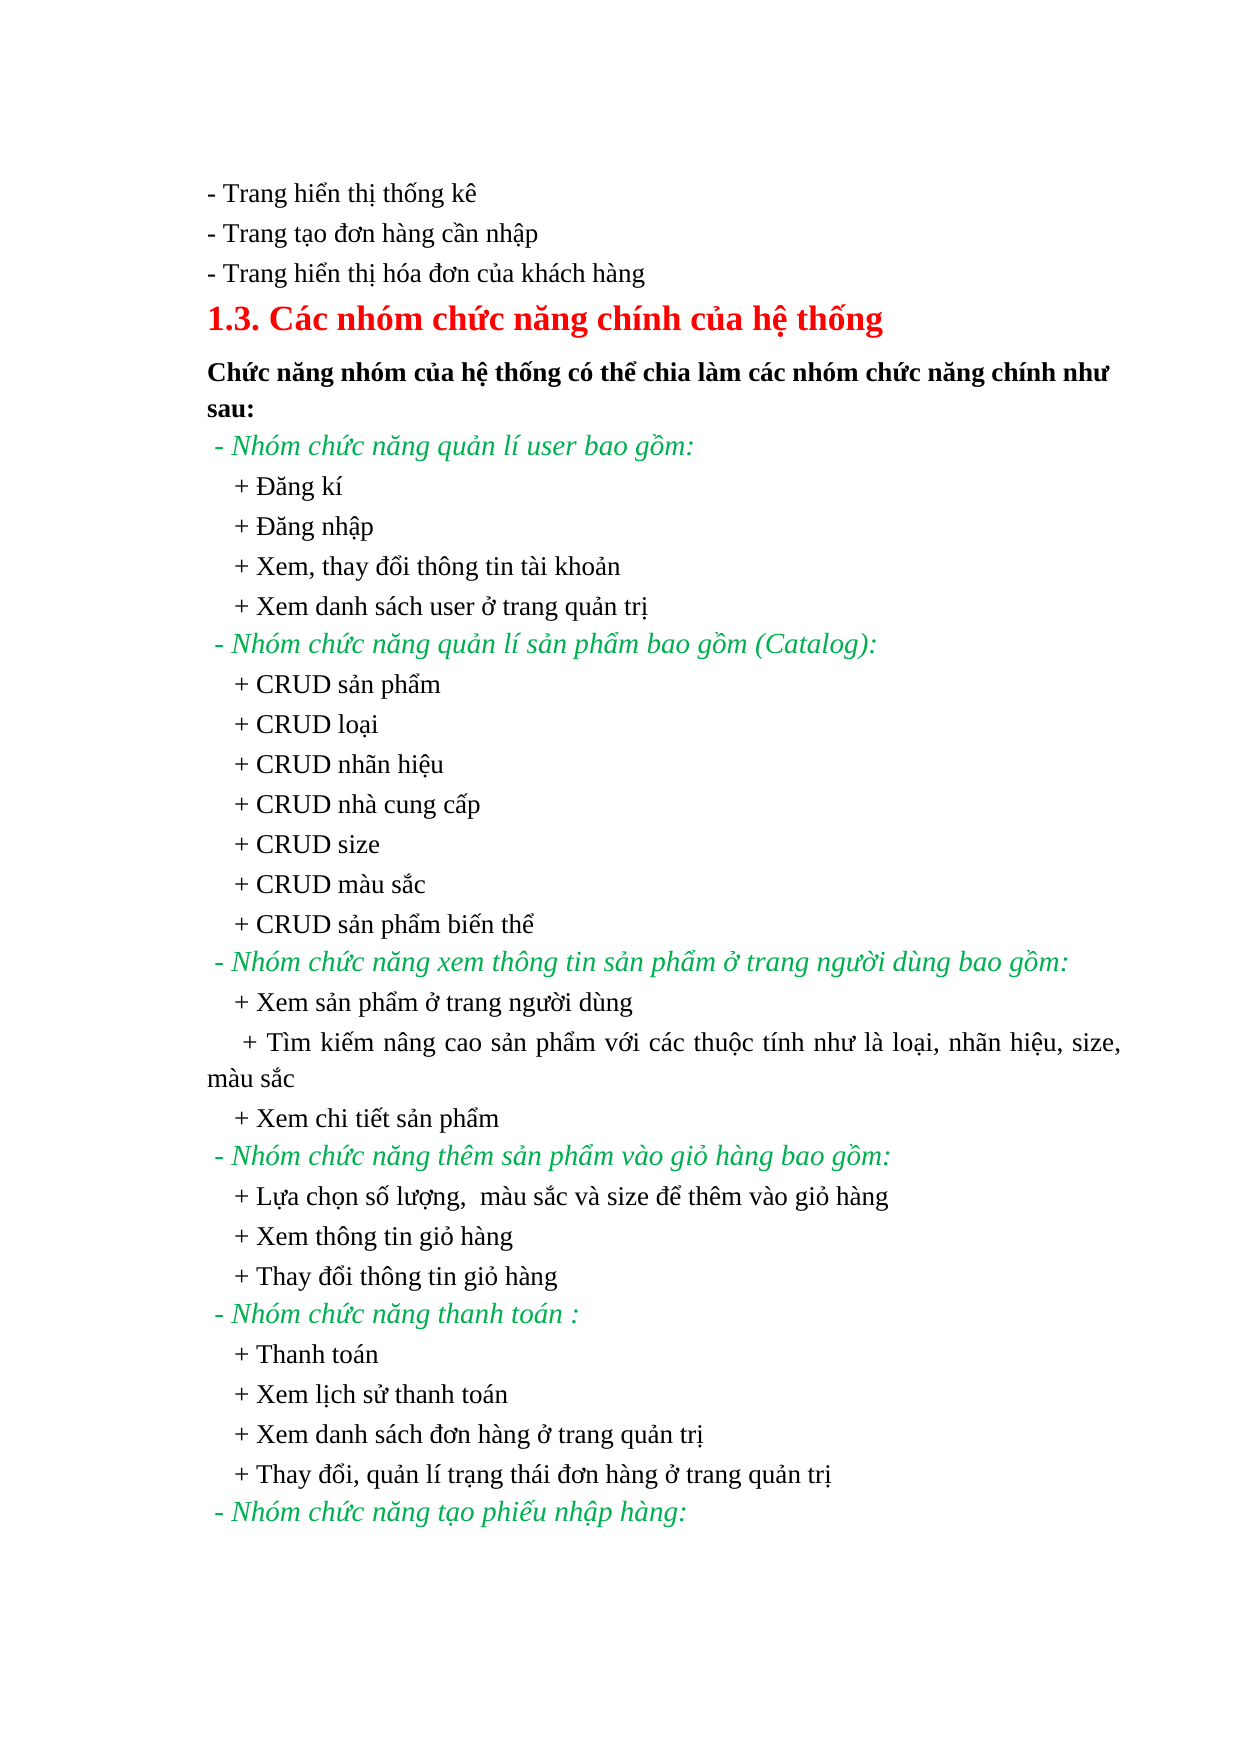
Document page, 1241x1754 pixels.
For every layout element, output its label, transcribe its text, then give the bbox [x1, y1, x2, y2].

text - Trang tạo đơn hàng cần nhập [207, 217, 1122, 248]
subtitle - Nhóm chức năng tạo phiếu nhập hàng: [207, 1494, 1122, 1527]
text + CRUD loại [207, 708, 1122, 739]
text + CRUD màu sắc [207, 868, 1122, 899]
text + Đăng kí [207, 470, 1122, 502]
text + Thay đổi, quản lí trạng thái đơn hàng ở trang quản trị [207, 1458, 1122, 1489]
text + Xem sản phẩm ở trang người dùng [207, 986, 1122, 1017]
text + Thay đổi thông tin giỏ hàng [207, 1260, 1122, 1291]
text + CRUD nhà cung cấp [207, 788, 1122, 819]
text - Trang hiển thị hóa đơn của khách hàng [207, 257, 1122, 288]
text + Lựa chọn số lượng, màu sắc và size để thêm vào giỏ hàng [207, 1180, 1122, 1211]
text + Xem, thay đổi thông tin tài khoản [207, 550, 1122, 581]
text + Xem danh sách user ở trang quản trị [207, 590, 1122, 621]
subtitle 1.3. Các nhóm chức năng chính của hệ thống [207, 297, 1122, 338]
text + Thanh toán [207, 1338, 1122, 1370]
text + Xem danh sách đơn hàng ở trang quản trị [207, 1418, 1122, 1449]
text + CRUD sản phẩm biến thể [207, 908, 1122, 939]
text + Xem lịch sử thanh toán [207, 1378, 1122, 1409]
text + Đăng nhập [207, 510, 1122, 541]
text + CRUD nhãn hiệu [207, 748, 1122, 779]
text + Xem thông tin giỏ hàng [207, 1220, 1122, 1251]
subtitle - Nhóm chức năng quản lí user bao gồm: [207, 428, 1122, 461]
subtitle - Nhóm chức năng xem thông tin sản phẩm ở trang người dùng bao gồm: [207, 944, 1122, 977]
text + Xem chi tiết sản phẩm [207, 1102, 1122, 1133]
text + CRUD sản phẩm [207, 668, 1122, 700]
text - Trang hiển thị thống kê [207, 177, 1122, 208]
text + CRUD size [207, 828, 1122, 859]
text Chức năng nhóm của hệ thống có thể chia làm các nhóm chức năng chính như sau: [207, 356, 1122, 423]
subtitle - Nhóm chức năng quản lí sản phẩm bao gồm (Catalog): [207, 626, 1122, 659]
subtitle - Nhóm chức năng thanh toán : [207, 1296, 1122, 1329]
subtitle - Nhóm chức năng thêm sản phẩm vào giỏ hàng bao gồm: [207, 1138, 1122, 1171]
text + Tìm kiếm nâng cao sản phẩm với các thuộc tính như là loại, nhãn hiệu, size, màu sắc [207, 1026, 1122, 1093]
